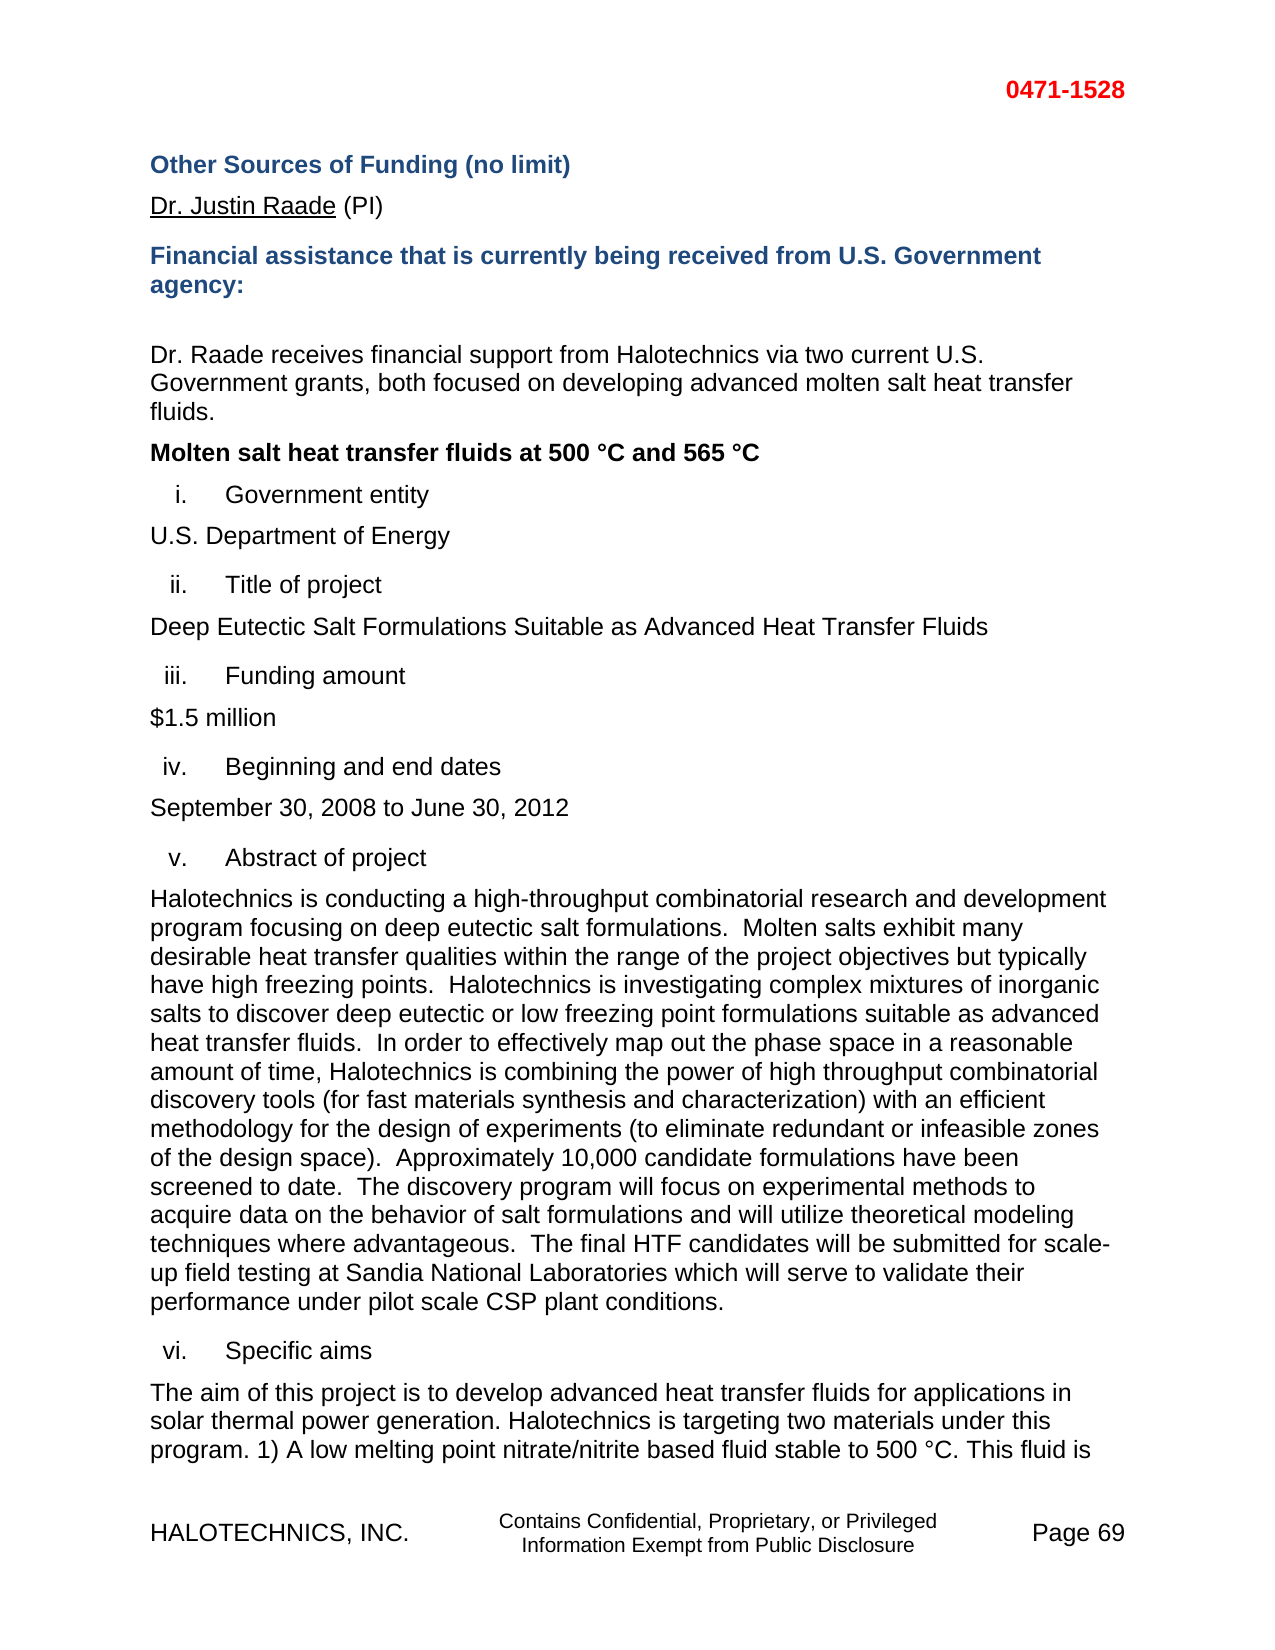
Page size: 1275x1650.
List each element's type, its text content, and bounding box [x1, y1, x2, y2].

text Deep Eutectic Salt Formulations Suitable as Advanced Heat Transfer Fluids [150, 612, 1125, 640]
text Other Sources of Funding (no limit) [150, 150, 1125, 179]
list Government entity [187, 479, 1125, 508]
list Specific aims [187, 1336, 1125, 1365]
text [150, 1377, 1125, 1464]
text $1.5 million [150, 702, 1125, 731]
text Dr. Raade receives financial support from Halotechnics via two current U.S. Government grants, both focused on developing advanced molten salt heat transfer fluids. [150, 339, 1125, 426]
text Dr. Justin Raade (PI) [150, 191, 1125, 220]
list Beginning and end dates [187, 752, 1125, 781]
text U.S. Department of Energy [150, 521, 1125, 549]
list Funding amount [187, 661, 1125, 690]
text Halotechnics is conducting a high-throughput combinatorial research and development program focusing on deep eutectic salt formulations. Molten salts exhibit many desirable heat transfer qualities within the range of the project objectives but typically have high freezing points. Halotechnics is investigating complex mixtures of inorganic salts to discover deep eutectic or low freezing point formulations suitable as advanced heat transfer fluids. In order to effectively map out the phase space in a reasonable amount of time, Halotechnics is combining the power of high throughput combinatorial discovery tools (for fast materials synthesis and characterization) with an efficient methodology for the design of experiments (to eliminate redundant or infeasible zones of the design space). Approximately 10,000 candidate formulations have been screened to date. The discovery program will focus on experimental methods to acquire data on the behavior of salt formulations and will utilize theoretical modeling techniques where advantageous. The final HTF candidates will be submitted for scale-up field testing at Sandia National Laboratories which will serve to validate their performance under pilot scale CSP plant conditions. [150, 884, 1125, 1315]
text Molten salt heat transfer fluids at 500 °C and 565 °C [150, 438, 1125, 467]
list Title of project [187, 570, 1125, 599]
subtitle Financial assistance that is currently being received from U.S. Government agency: [150, 241, 1125, 298]
list Abstract of project [187, 843, 1125, 872]
text September 30, 2008 to June 30, 2012 [150, 793, 1125, 822]
